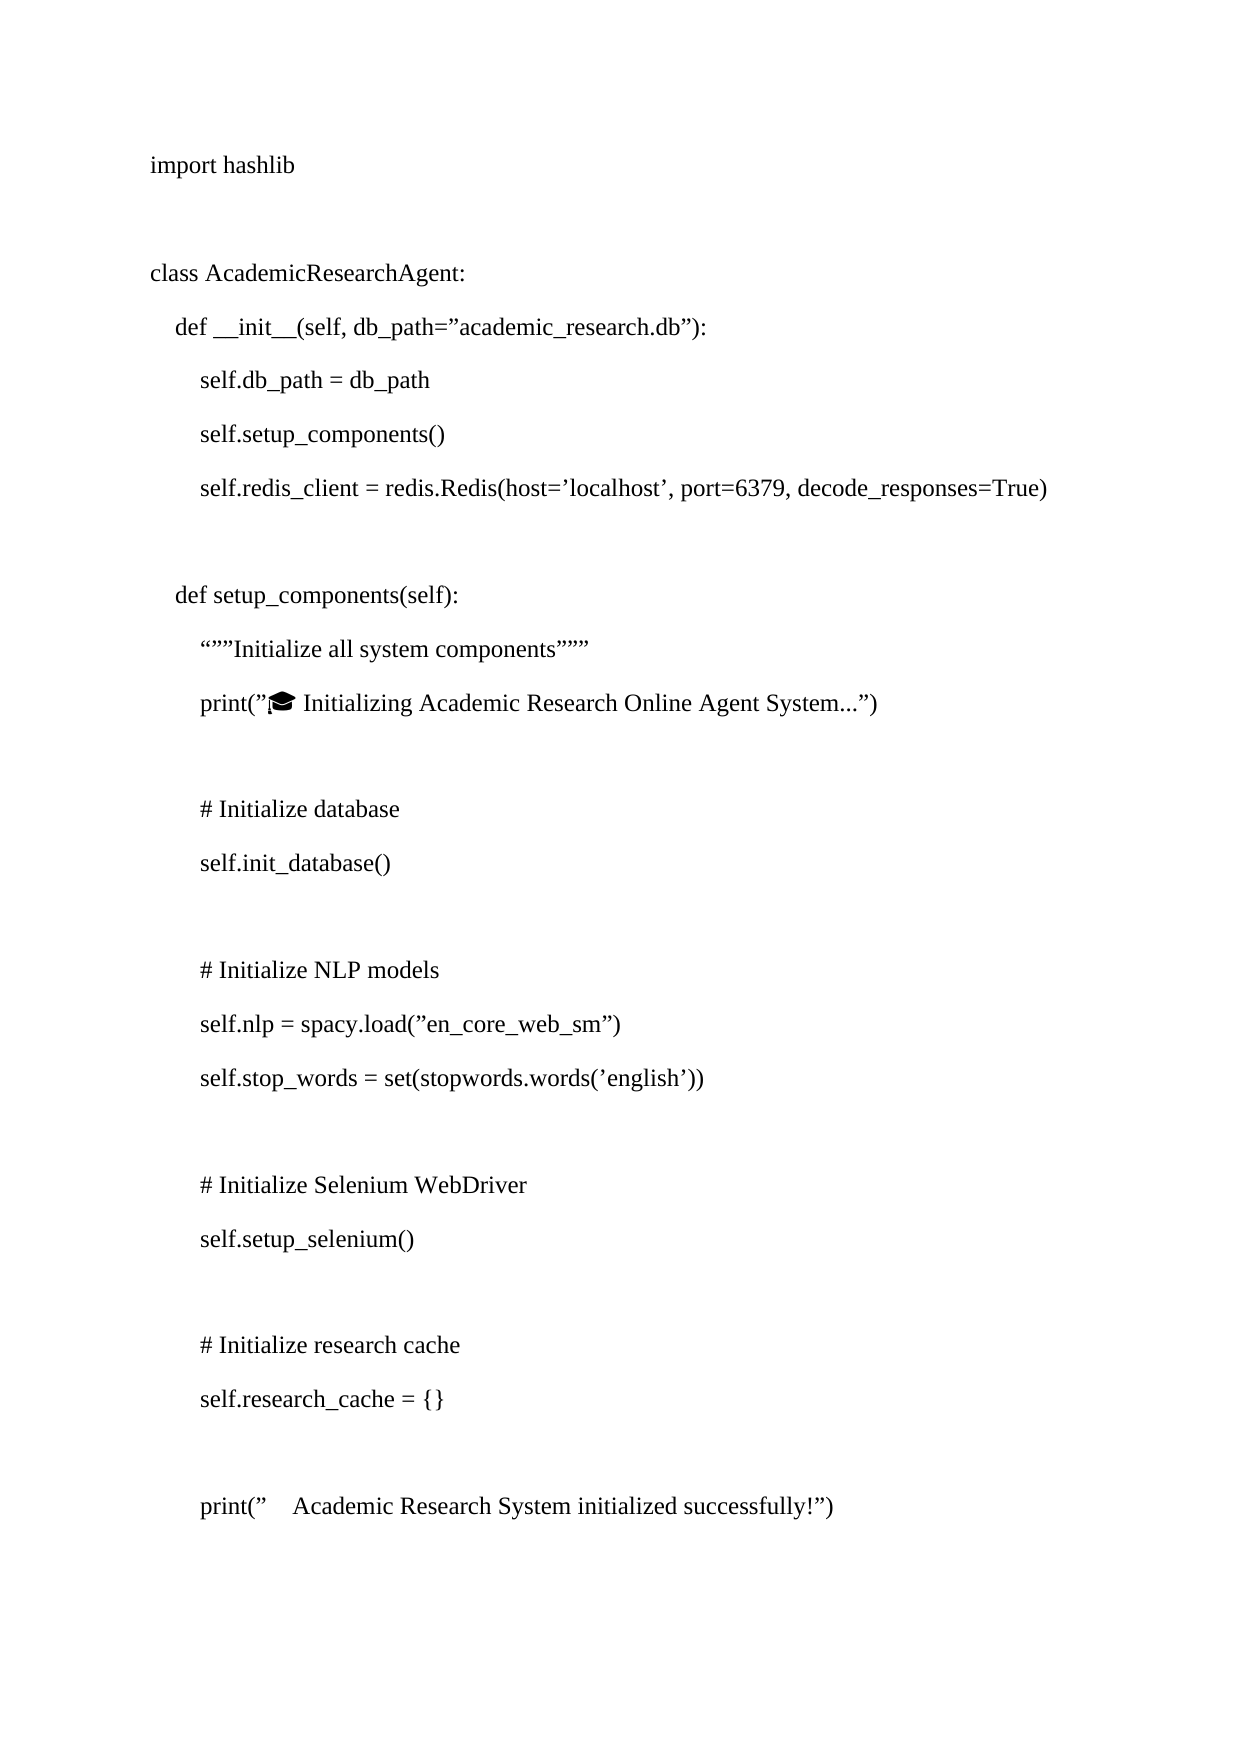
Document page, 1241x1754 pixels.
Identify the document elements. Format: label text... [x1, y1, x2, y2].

text import hashlib [150, 150, 1090, 179]
text self.nlp = spacy.load(”en_core_web_sm”) [150, 1009, 1090, 1038]
text def setup_components(self): [150, 580, 1090, 609]
text “””Initialize all system components””” [150, 634, 1090, 663]
text self.stop_words = set(stopwords.words(’english’)) [150, 1063, 1090, 1092]
text # Initialize Selenium WebDriver [150, 1170, 1090, 1199]
text self.setup_components() [150, 419, 1090, 448]
text def __init__(self, db_path=”academic_research.db”): [150, 312, 1090, 340]
text self.research_cache = {} [150, 1384, 1090, 1413]
text class AcademicResearchAgent: [150, 258, 1090, 286]
text print(”✅ Academic Research System initialized successfully!”) [150, 1491, 1090, 1520]
text self.db_path = db_path [150, 365, 1090, 394]
text print(”🎓 Initializing Academic Research Online Agent System...”) [150, 688, 1090, 716]
text self.init_database() [150, 848, 1090, 877]
text # Initialize NLP models [150, 955, 1090, 984]
text self.setup_selenium() [150, 1224, 1090, 1252]
text self.redis_client = redis.Redis(host=’localhost’, port=6379, decode_responses=True) [150, 473, 1090, 502]
text # Initialize database [150, 794, 1090, 823]
text # Initialize research cache [150, 1331, 1090, 1359]
